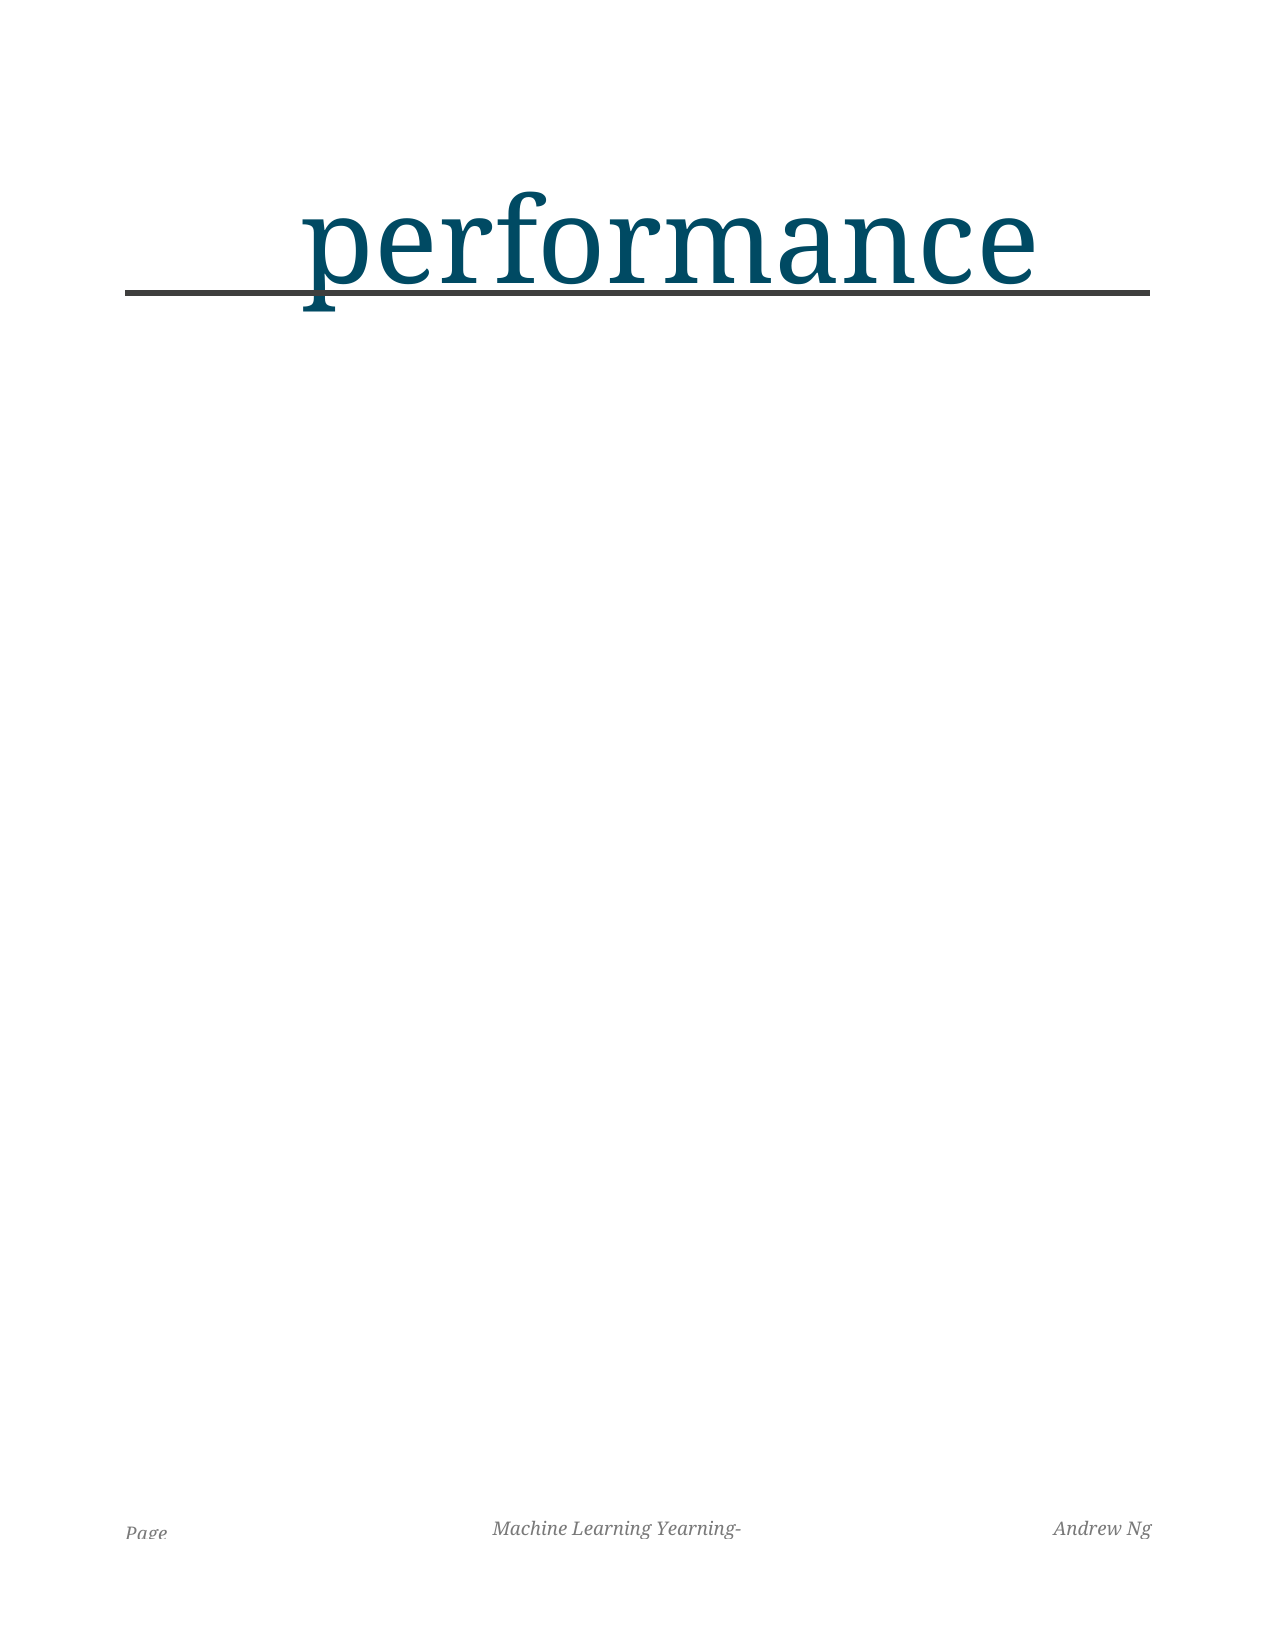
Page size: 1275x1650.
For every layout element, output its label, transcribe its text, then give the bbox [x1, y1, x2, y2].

text performance [110, 156, 1164, 318]
